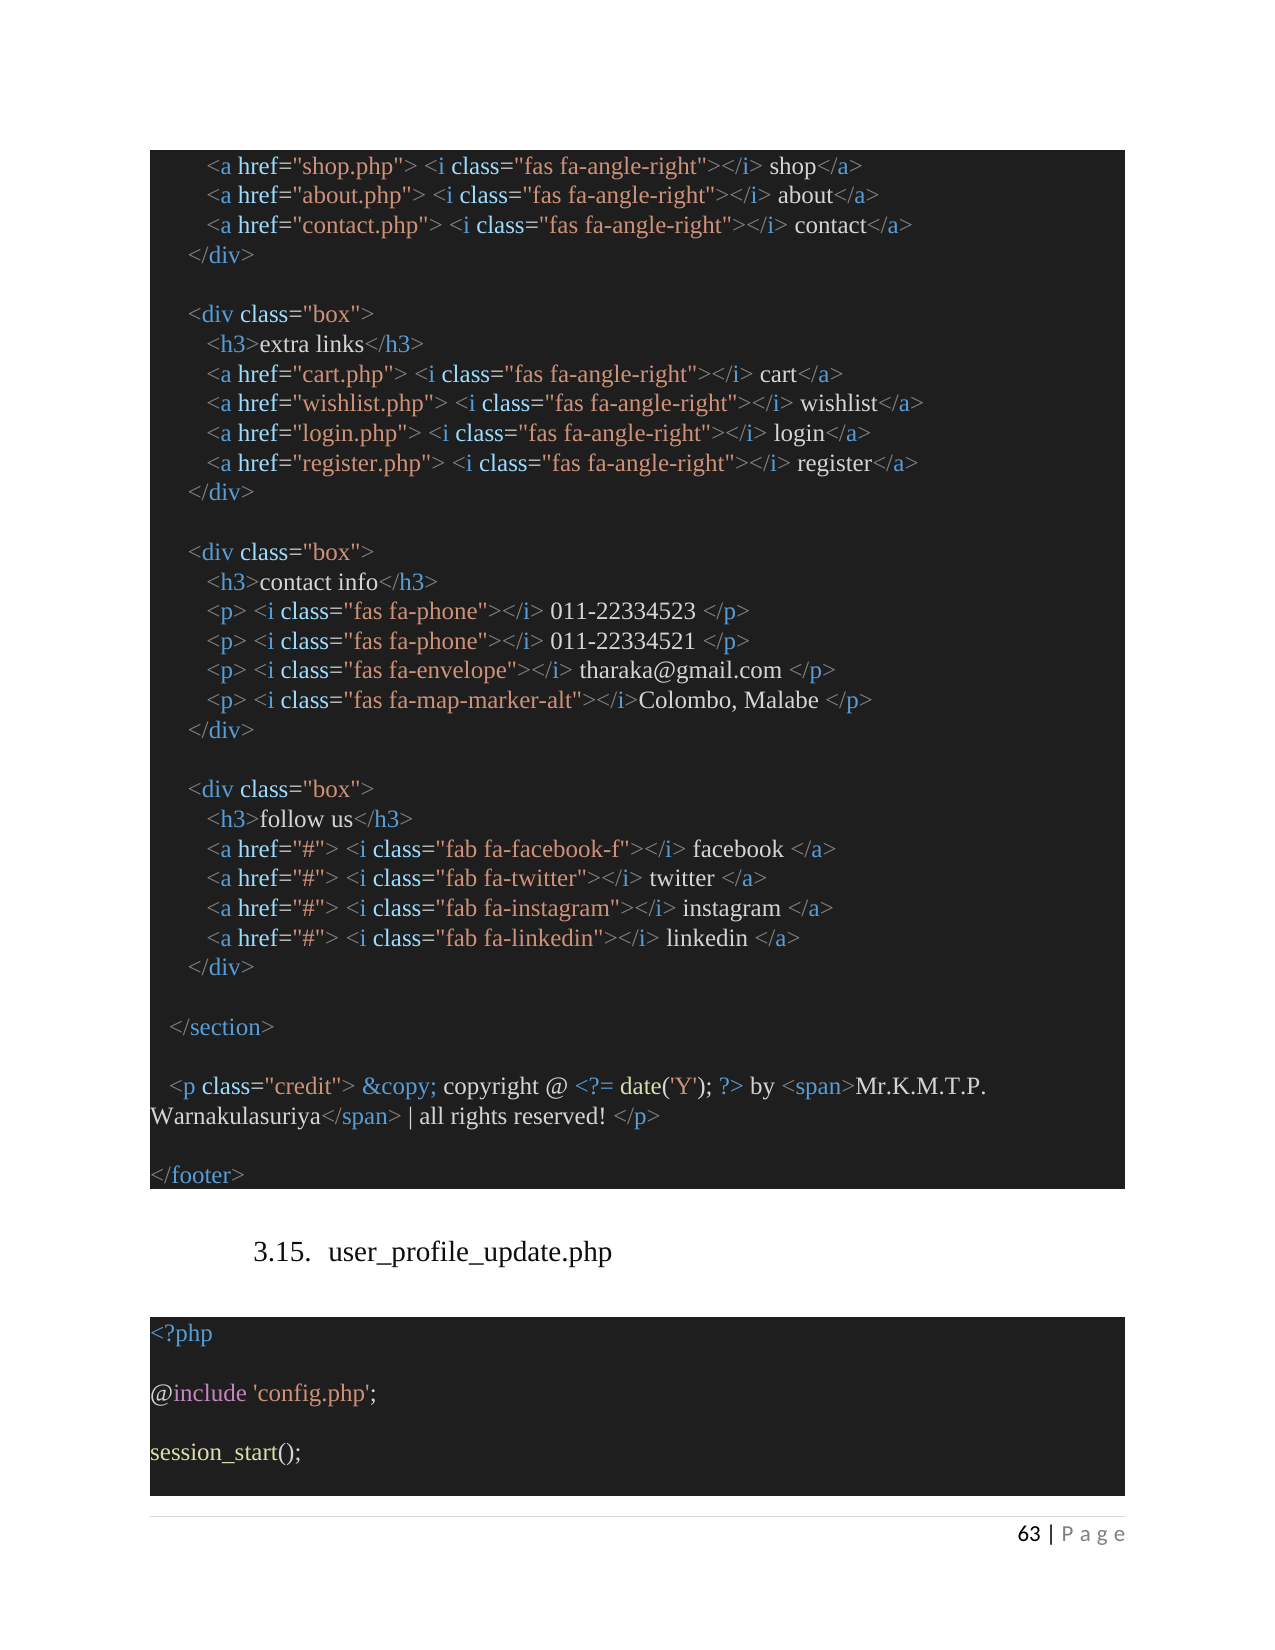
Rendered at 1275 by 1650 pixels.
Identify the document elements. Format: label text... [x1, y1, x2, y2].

text </div> [150, 952, 1125, 981]
text <a href="register.php"> <i class="fas fa-angle-right"></i> register</a> [150, 447, 1125, 477]
text <a href="about.php"> <i class="fas fa-angle-right"></i> about</a> [150, 180, 1125, 209]
text <a href="shop.php"> <i class="fas fa-angle-right"></i> shop</a> [150, 150, 1125, 180]
text </footer> [150, 1159, 1125, 1189]
text </section> [150, 1011, 1125, 1041]
text <p> <i class="fas fa-phone"></i> 011-22334521 </p> [150, 625, 1125, 655]
text <p> <i class="fas fa-phone"></i> 011-22334523 </p> [150, 595, 1125, 625]
text </div> [150, 477, 1125, 506]
text <a href="cart.php"> <i class="fas fa-angle-right"></i> cart</a> [150, 358, 1125, 387]
text </div> [150, 714, 1125, 744]
text <?php [150, 1317, 1125, 1347]
text <a href="#"> <i class="fab fa-instagram"></i> instagram </a> [150, 892, 1125, 922]
text <h3>follow us</h3> [150, 803, 1125, 833]
text session_start(); [150, 1436, 1125, 1466]
text <a href="#"> <i class="fab fa-facebook-f"></i> facebook </a> [150, 833, 1125, 862]
text @include 'config.php'; [150, 1377, 1125, 1407]
text <h3>extra links</h3> [150, 328, 1125, 358]
text <div class="box"> [150, 298, 1125, 328]
text <a href="contact.php"> <i class="fas fa-angle-right"></i> contact</a> [150, 209, 1125, 239]
text </div> [150, 239, 1125, 269]
text <p> <i class="fas fa-envelope"></i> tharaka@gmail.com </p> [150, 655, 1125, 684]
text <h3>contact info</h3> [150, 566, 1125, 595]
text <a href="login.php"> <i class="fas fa-angle-right"></i> login</a> [150, 417, 1125, 447]
text <a href="#"> <i class="fab fa-linkedin"></i> linkedin </a> [150, 922, 1125, 952]
text <p> <i class="fas fa-map-marker-alt"></i>Colombo, Malabe </p> [150, 684, 1125, 714]
subtitle user_profile_update.php [253, 1234, 1125, 1268]
text <a href="#"> <i class="fab fa-twitter"></i> twitter </a> [150, 862, 1125, 892]
text <div class="box"> [150, 536, 1125, 566]
text <p class="credit"> &copy; copyright @ <?= date('Y'); ?> by <span>Mr.K.M.T.P. Warnakulasuriya</span> | all rights reserved! </p> [150, 1070, 1125, 1130]
text <div class="box"> [150, 773, 1125, 803]
text <a href="wishlist.php"> <i class="fas fa-angle-right"></i> wishlist</a> [150, 387, 1125, 417]
